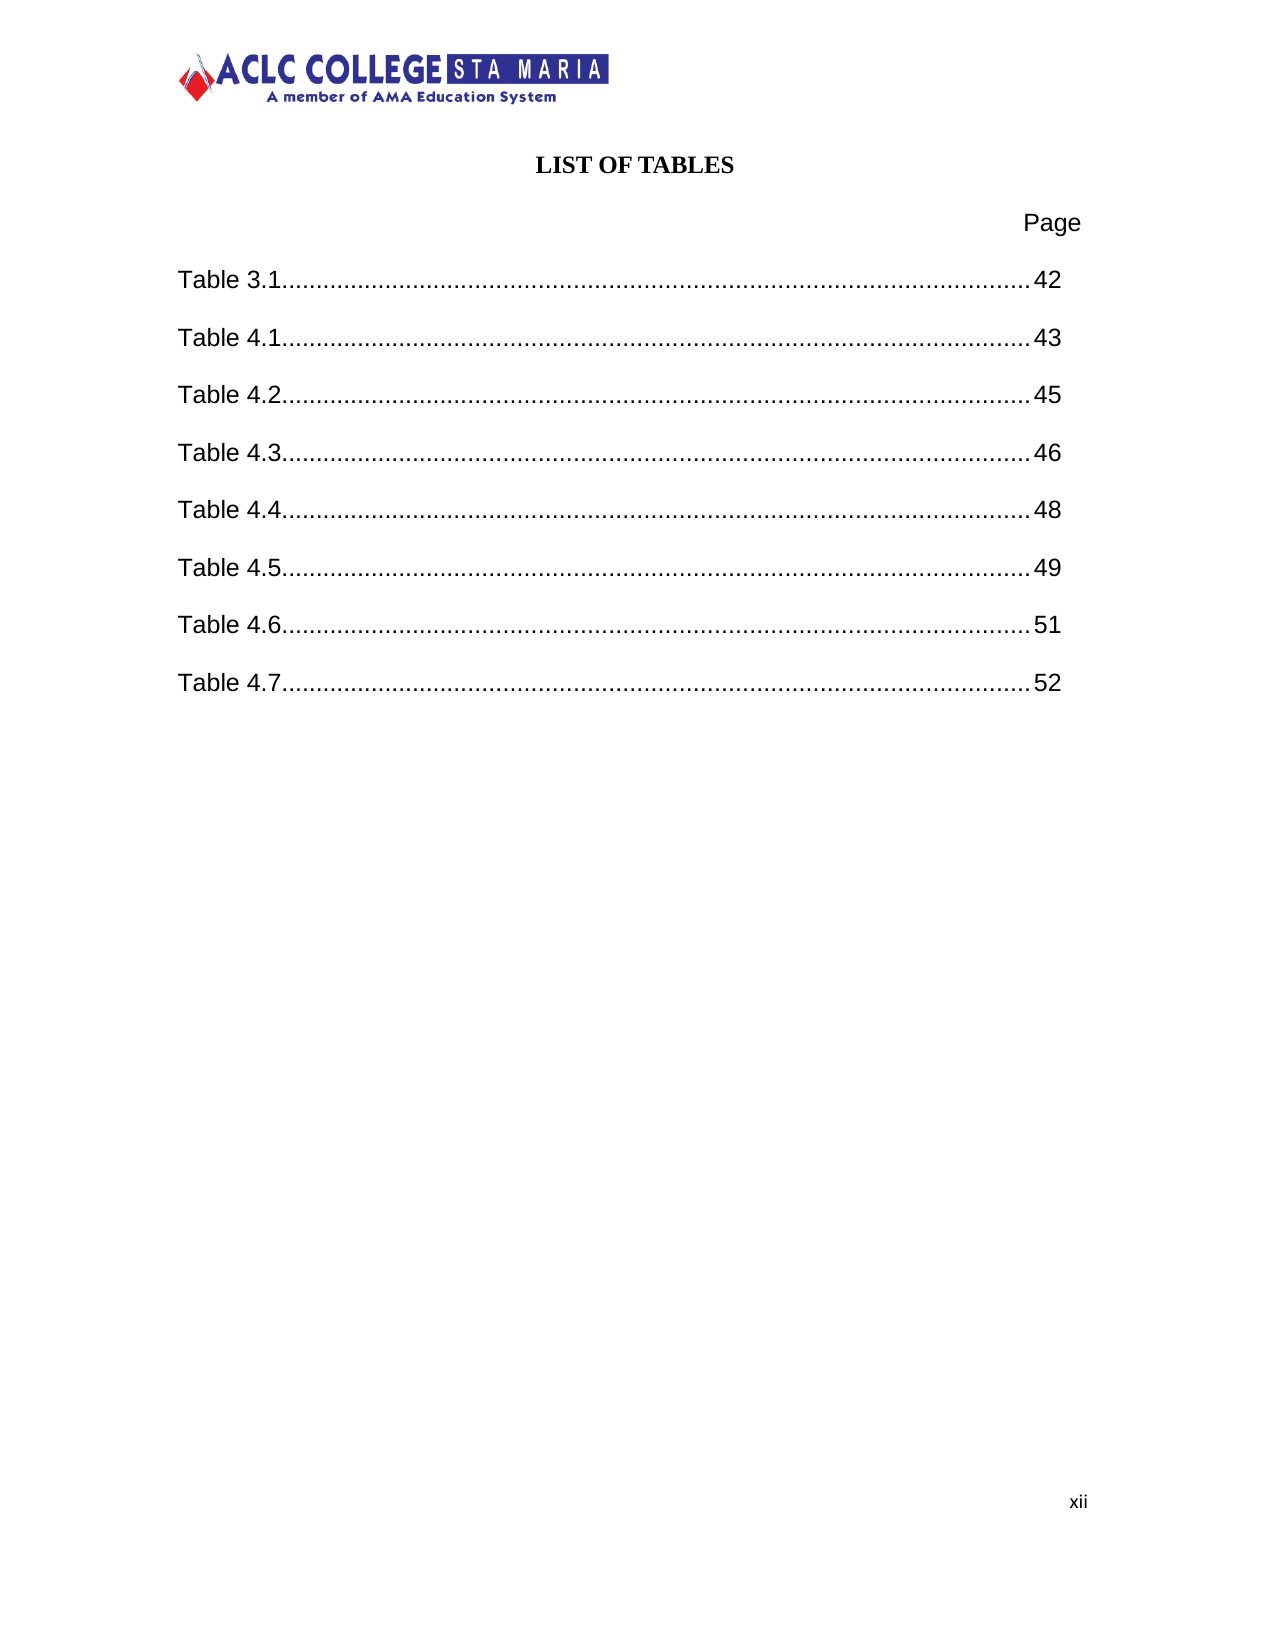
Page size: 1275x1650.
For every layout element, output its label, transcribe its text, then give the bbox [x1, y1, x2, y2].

subtitle LIST OF TABLES [177, 150, 1093, 179]
text Table 4.3 46 [177, 437, 1088, 466]
text Table 4.5 49 [177, 552, 1088, 581]
text Table 4.4 48 [177, 495, 1088, 524]
text Page [1002, 207, 1137, 236]
text Table 4.1 43 [177, 322, 1088, 351]
text Table 3.1 42 [177, 265, 1088, 294]
text Table 4.7 52 [177, 667, 1088, 696]
text Table 4.2 45 [177, 380, 1088, 409]
picture [177, 37, 608, 110]
text Table 4.6 51 [177, 610, 1088, 639]
